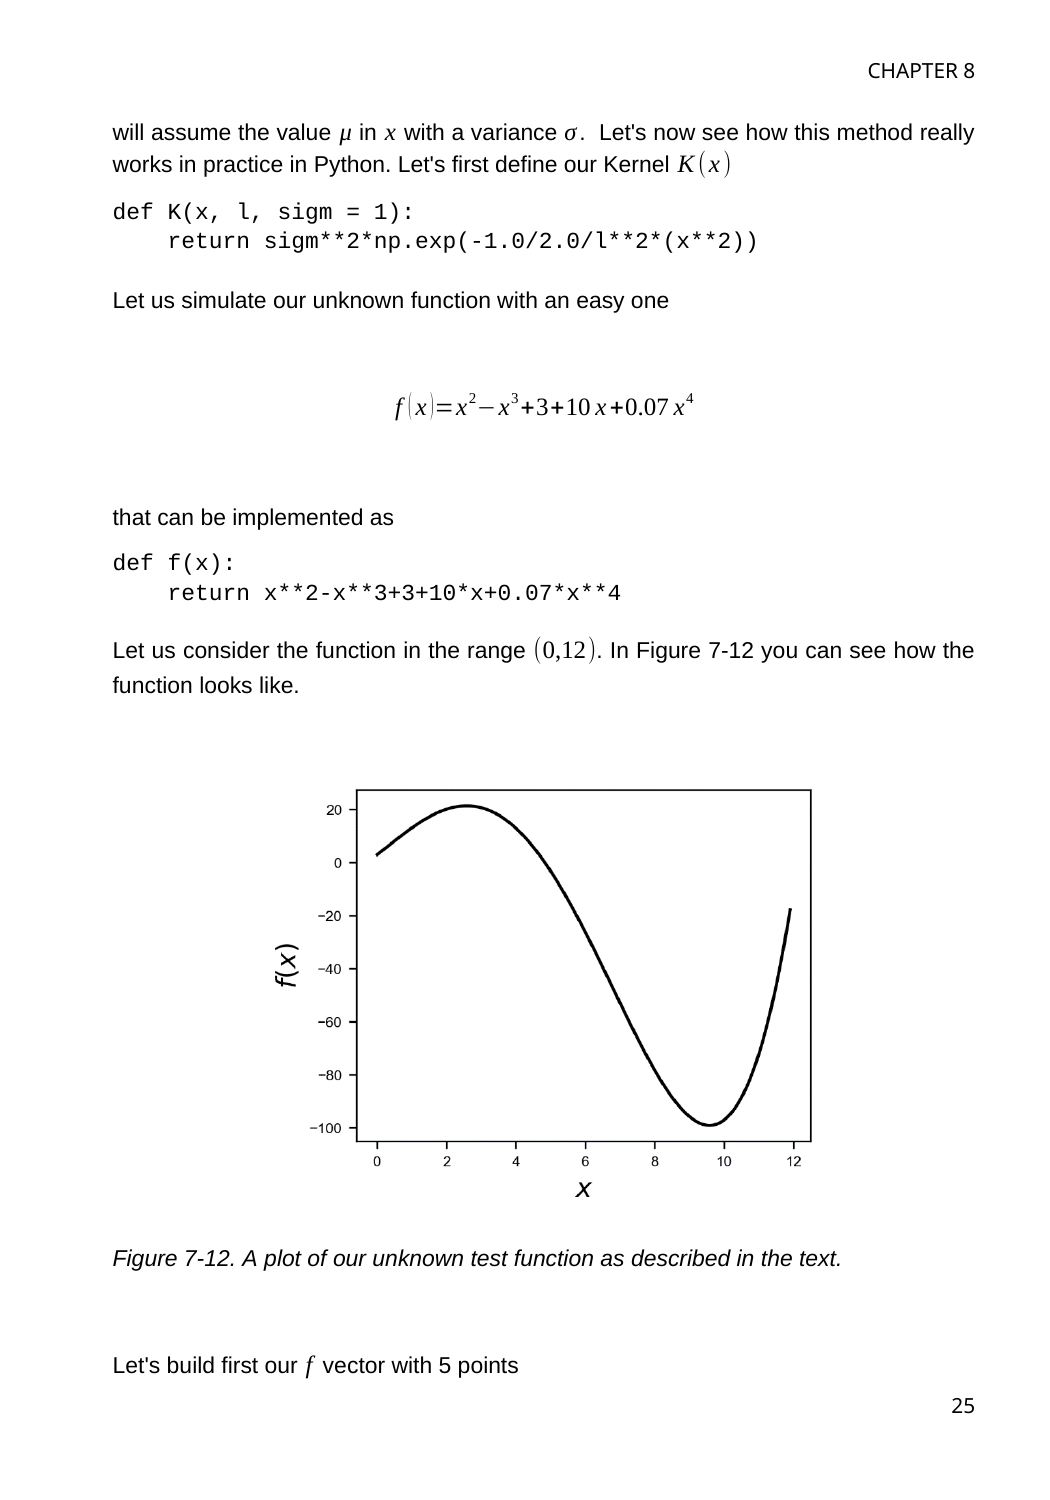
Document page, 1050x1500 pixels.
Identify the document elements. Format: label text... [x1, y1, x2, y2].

picture [260, 773, 827, 1217]
text Figure 7-12. A plot of our unknown test function as described in the text. [112, 1238, 975, 1271]
text def K(x, l, sigm = 1): [112, 200, 975, 226]
text Let us simulate our unknown function with an easy one [112, 280, 975, 314]
text Let us consider the function in the range . In Figure 7-12 you can see how the function looks like. [112, 632, 975, 698]
text def f(x): [112, 551, 975, 577]
text Let's build first our vector with 5 points [112, 1346, 975, 1379]
text return x**2-x**3+3+10*x+0.07*x**4 [112, 581, 975, 607]
text that can be implemented as [112, 497, 975, 530]
text return sigm**2*np.exp(-1.0/2.0/l**2*(x**2)) [112, 230, 975, 256]
